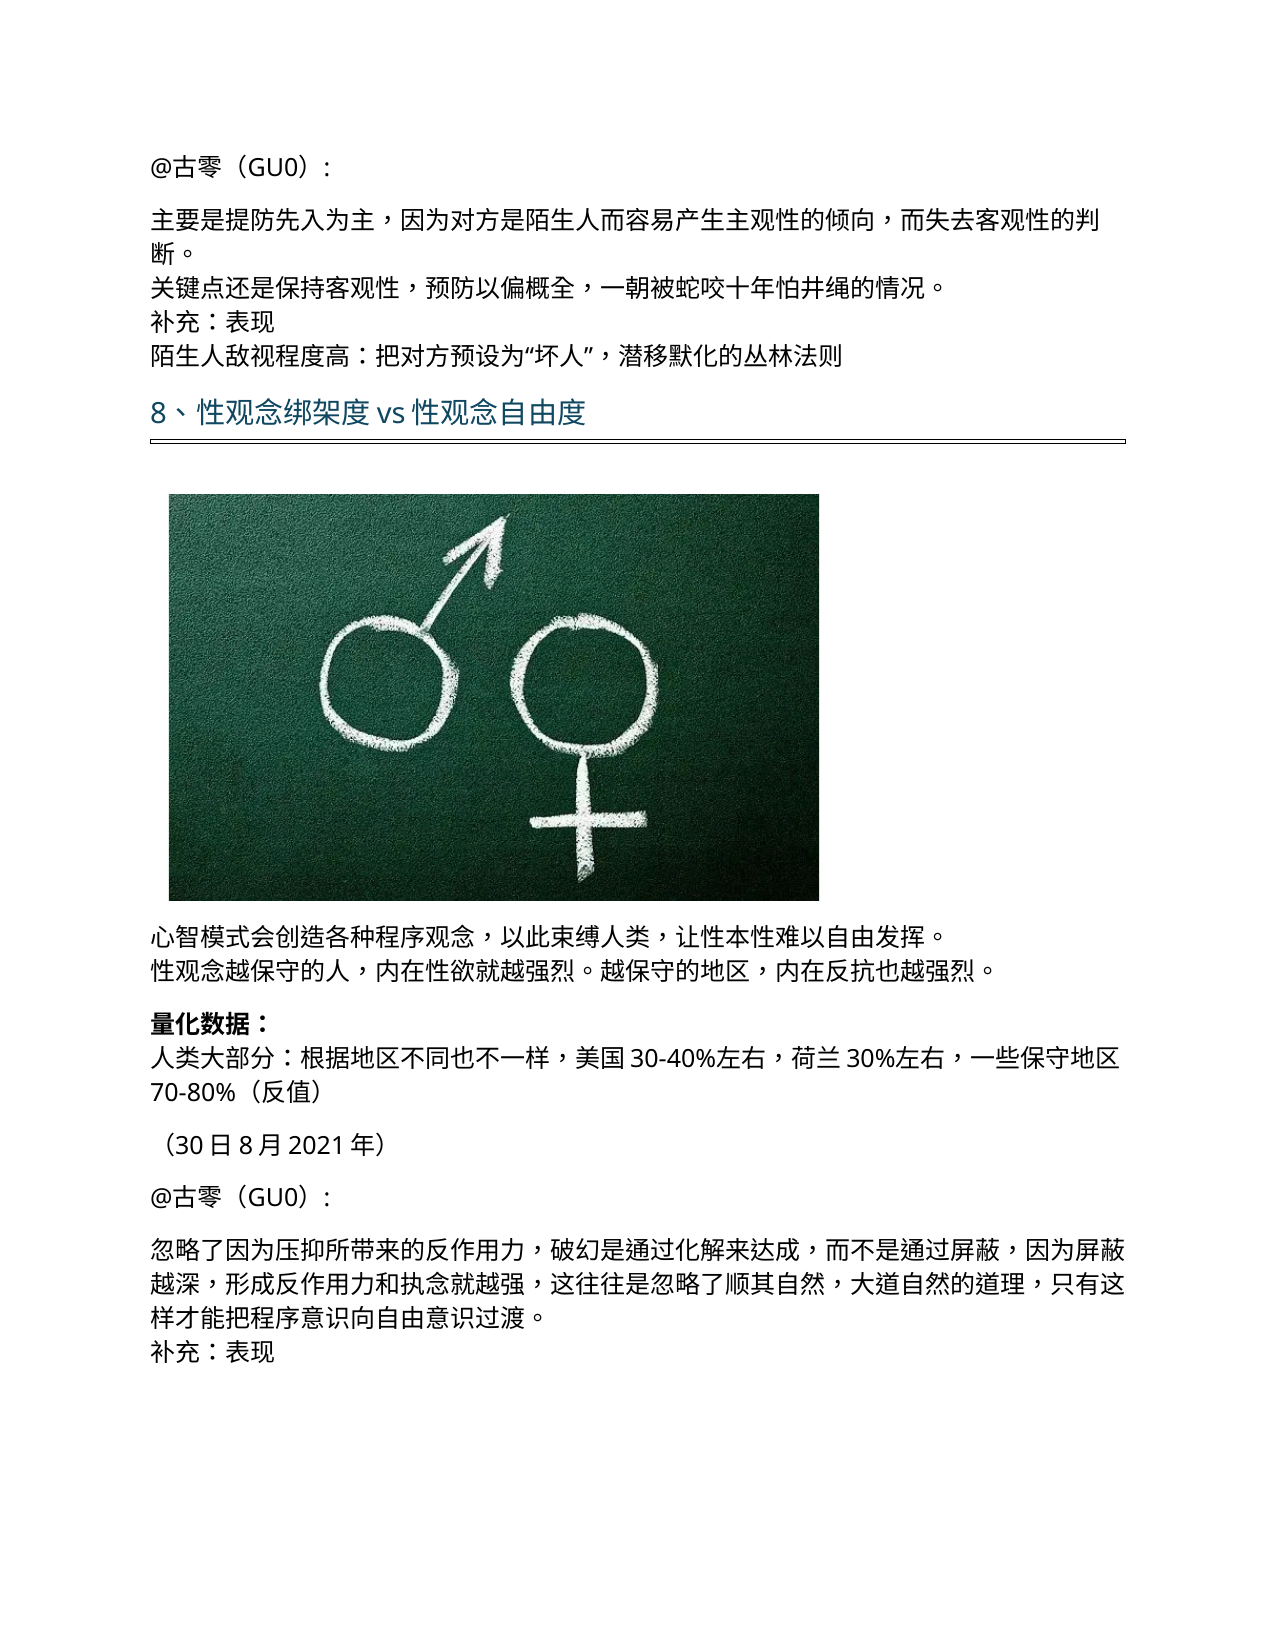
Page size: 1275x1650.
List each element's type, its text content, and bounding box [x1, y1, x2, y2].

subtitle 8、性观念绑架度vs性观念自由度 [150, 392, 1125, 432]
text 主要是提防先入为主，因为对方是陌生人而容易产生主观性的倾向，而失去客观性的判断。 关键点还是保持客观性，预防以偏概全，一朝被蛇咬十年怕井绳的情况。 补充：表现 陌生人敌视程度高：把对方预设为“坏人”，潜移默化的丛林法则 [150, 203, 1125, 373]
picture [168, 494, 820, 901]
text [150, 1233, 1125, 1369]
text @古零（GU0）: [150, 150, 1125, 184]
text 心智模式会创造各种程序观念，以此束缚人类，让性本性难以自由发挥。 性观念越保守的人，内在性欲就越强烈。越保守的地区，内在反抗也越强烈。 [150, 919, 1125, 988]
text 量化数据： 人类大部分：根据地区不同也不一样，美国30-40%左右，荷兰30%左右，一些保守地区70-80%（反值） [150, 1006, 1125, 1108]
text @古零（GU0）: [150, 1180, 1125, 1214]
text （30日8月2021年） [150, 1127, 1125, 1161]
